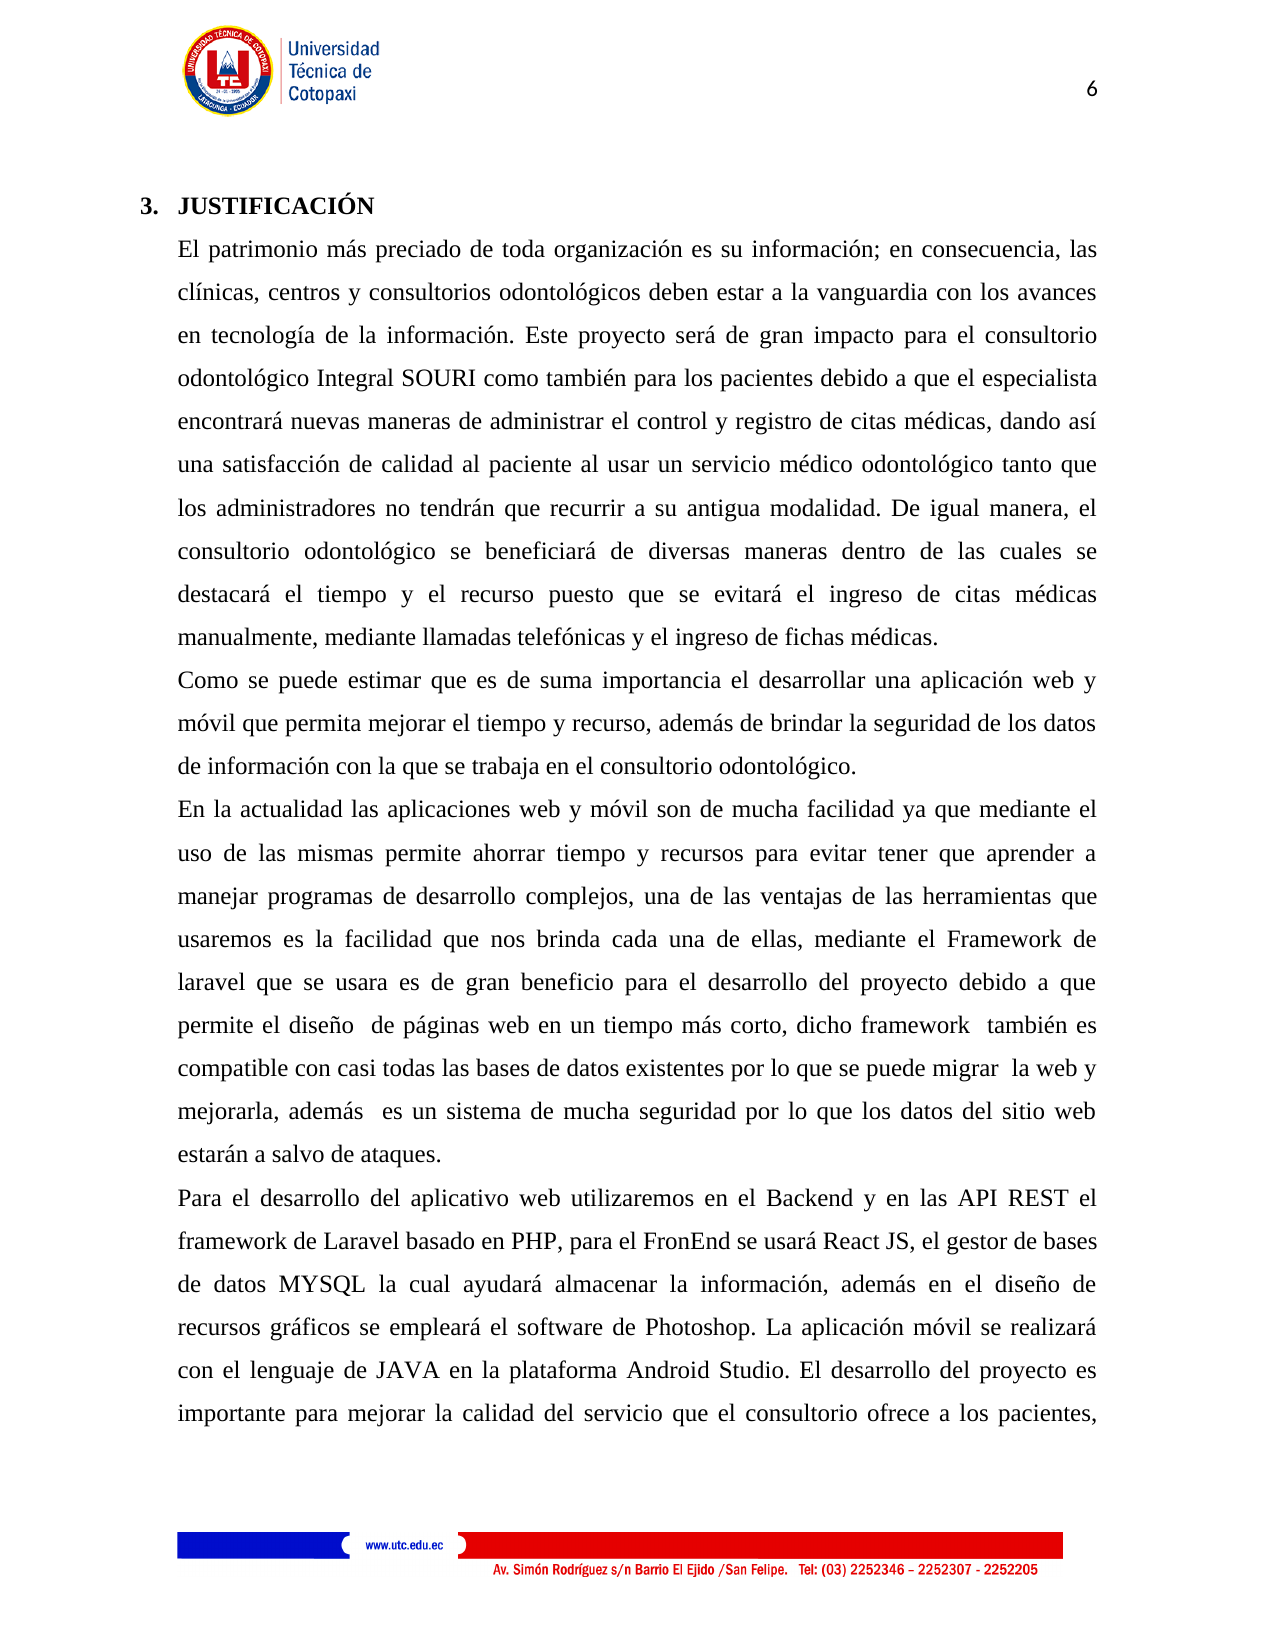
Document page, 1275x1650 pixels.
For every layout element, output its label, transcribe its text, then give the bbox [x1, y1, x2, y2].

picture [177, 1532, 1063, 1577]
picture [177, 22, 387, 122]
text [177, 1183, 1098, 1427]
text Como se puede estimar que es de suma importancia el desarrollar una aplicación web y móvil que permita mejorar el tiempo y recurso, además de brindar la seguridad de los datos de información con la que se trabaja en el consultorio odontológico. [177, 665, 1098, 780]
text En la actualidad las aplicaciones web y móvil son de mucha facilidad ya que mediante el uso de las mismas permite ahorrar tiempo y recursos para evitar tener que aprender a manejar programas de desarrollo complejos, una de las ventajas de las herramientas que usaremos es la facilidad que nos brinda cada una de ellas, mediante el Framework de laravel que se usara es de gran beneficio para el desarrollo del proyecto debido a que permite el diseño de páginas web en un tiempo más corto, dicho framework también es compatible con casi todas las bases de datos existentes por lo que se puede migrar la web y mejorarla, además es un sistema de mucha seguridad por lo que los datos del sitio web estarán a salvo de ataques. [177, 794, 1098, 1168]
list JUSTIFICACIÓN [140, 191, 1098, 219]
text El patrimonio más preciado de toda organización es su información; en consecuencia, las clínicas, centros y consultorios odontológicos deben estar a la vanguardia con los avances en tecnología de la información. Este proyecto será de gran impacto para el consultorio odontológico Integral SOURI como también para los pacientes debido a que el especialista encontrará nuevas maneras de administrar el control y registro de citas médicas, dando así una satisfacción de calidad al paciente al usar un servicio médico odontológico tanto que los administradores no tendrán que recurrir a su antigua modalidad. De igual manera, el consultorio odontológico se beneficiará de diversas maneras dentro de las cuales se destacará el tiempo y el recurso puesto que se evitará el ingreso de citas médicas manualmente, mediante llamadas telefónicas y el ingreso de fichas médicas. [177, 234, 1098, 651]
